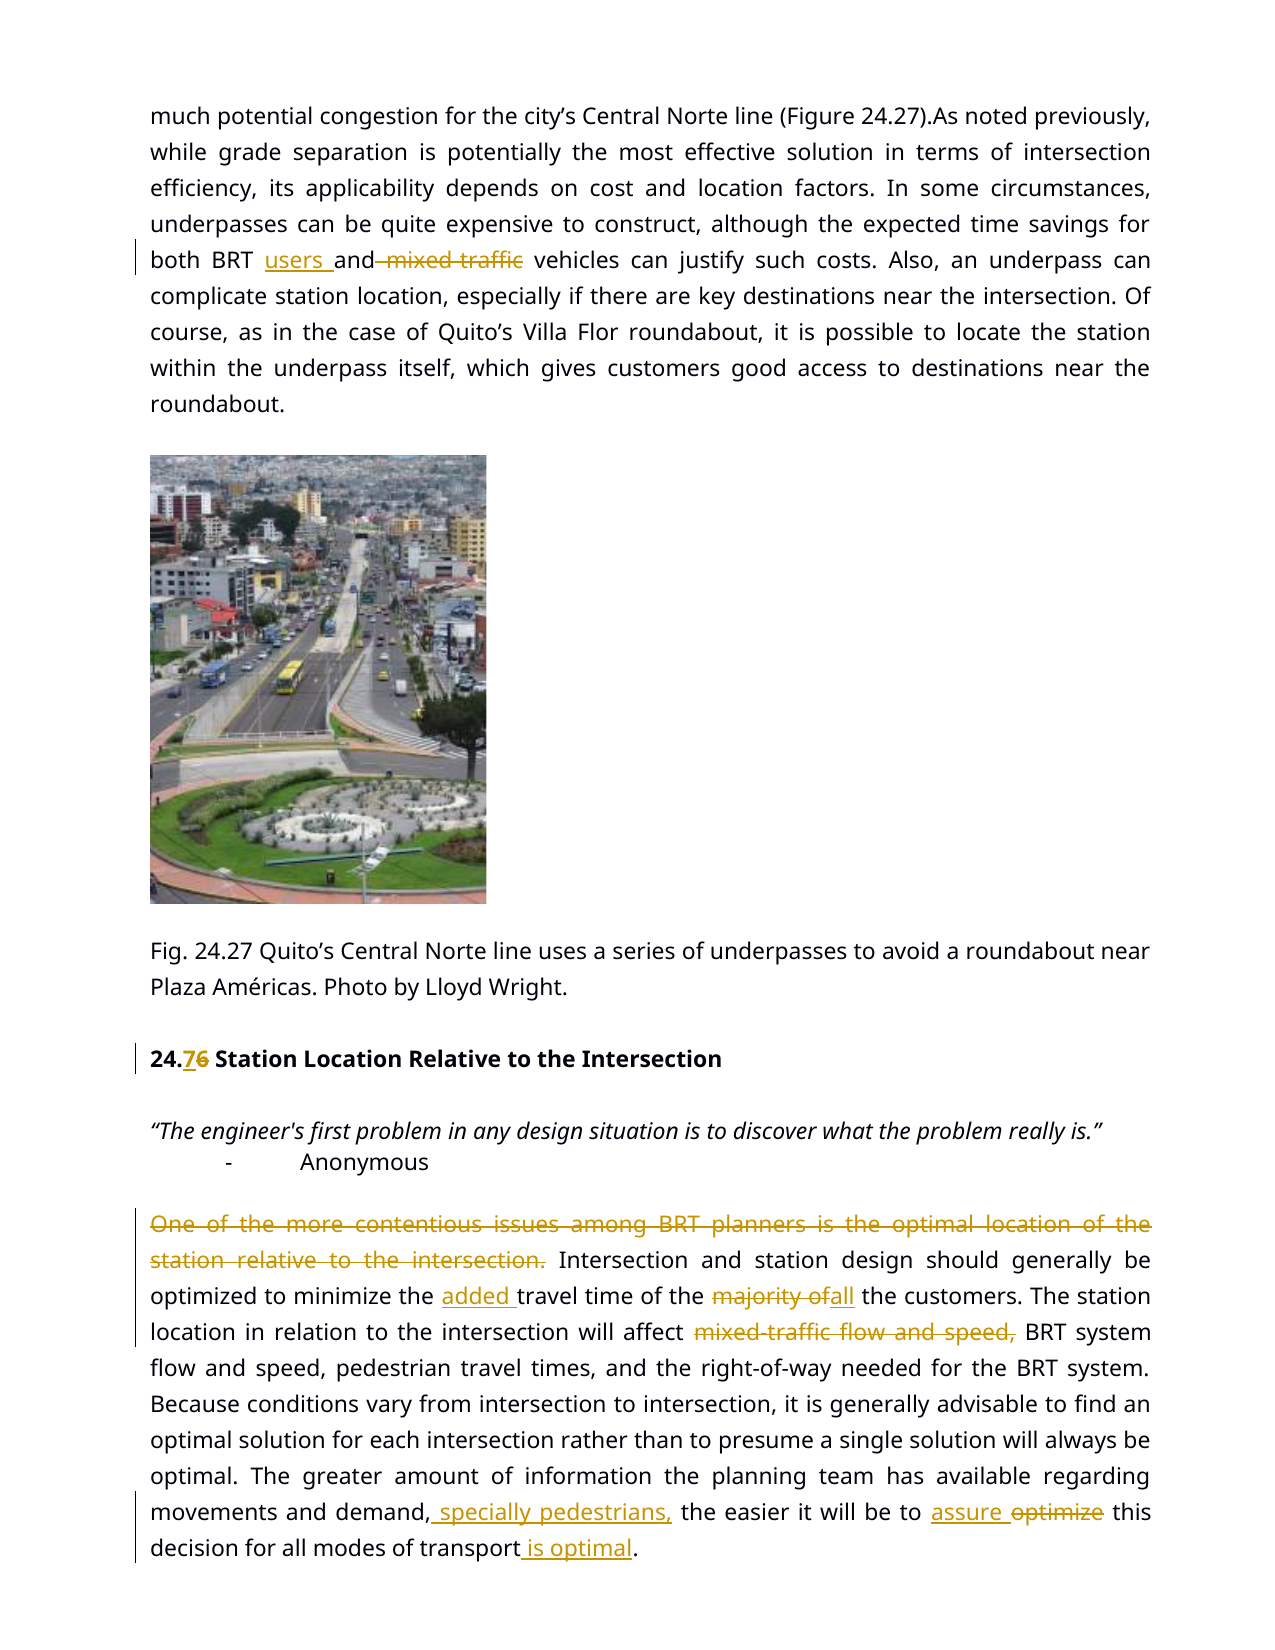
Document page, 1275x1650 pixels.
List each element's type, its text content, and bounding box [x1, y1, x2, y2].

text “The engineer's first problem in any design situation is to discover what the problem really is.” [150, 1114, 1152, 1146]
text - Anonymous [150, 1146, 1152, 1177]
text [150, 100, 1152, 419]
text 24. Station Location Relative to the Intersection [150, 1043, 1152, 1074]
text Intersection and station design should generally be optimized to minimize the travel time of the the customers. The station location in relation to the intersection will affect BRT system flow and speed, pedestrian travel times, and the right-of-way needed for the BRT system. Because conditions vary from intersection to intersection, it is generally advisable to find an optimal solution for each intersection rather than to presume a single solution will always be optimal. The greater amount of information the planning team has available regarding movements and demand, the easier it will be to this decision for all modes of transport. [150, 1228, 1152, 1563]
text Fig. 24.27 Quito’s Central Norte line uses a series of underpasses to avoid a roundabout near Plaza Américas. Photo by Lloyd Wright. [150, 935, 1152, 1002]
picture [150, 455, 487, 904]
